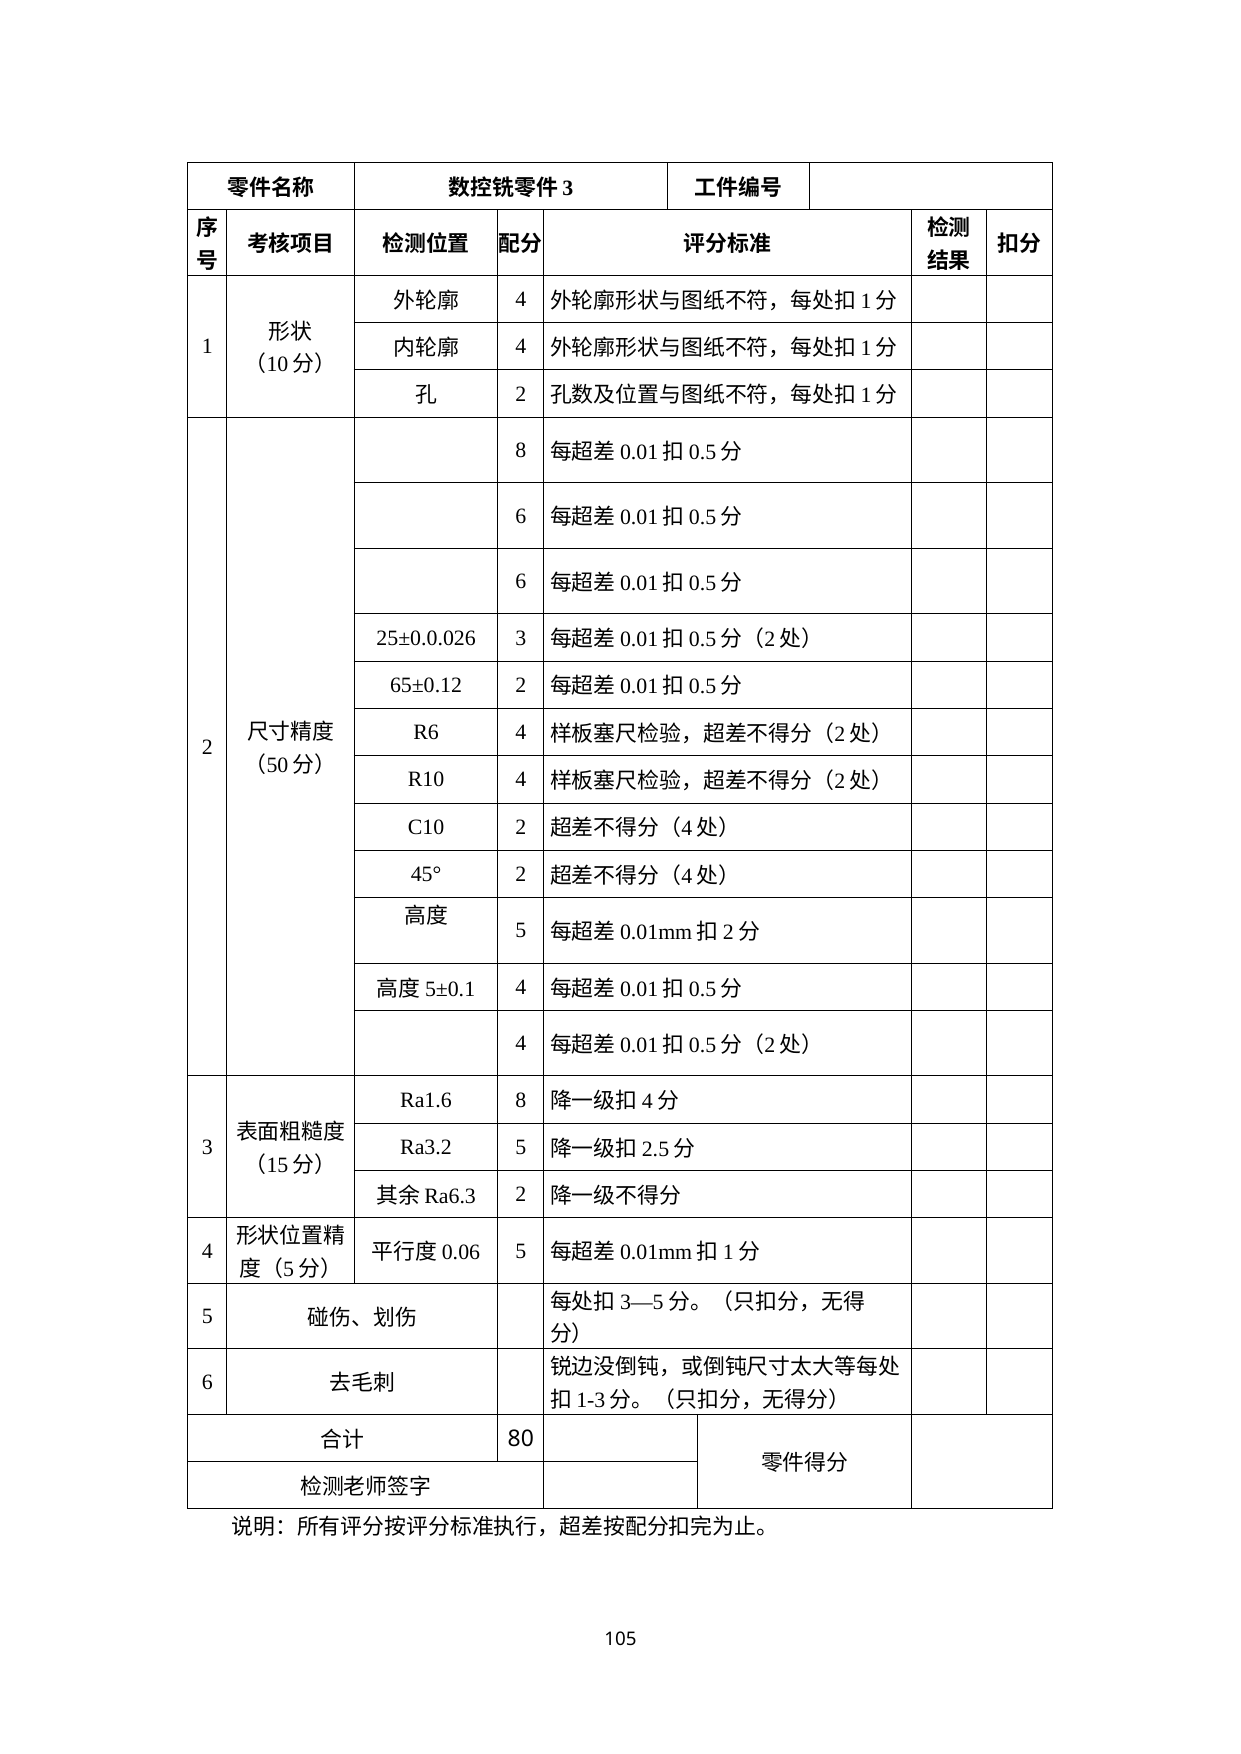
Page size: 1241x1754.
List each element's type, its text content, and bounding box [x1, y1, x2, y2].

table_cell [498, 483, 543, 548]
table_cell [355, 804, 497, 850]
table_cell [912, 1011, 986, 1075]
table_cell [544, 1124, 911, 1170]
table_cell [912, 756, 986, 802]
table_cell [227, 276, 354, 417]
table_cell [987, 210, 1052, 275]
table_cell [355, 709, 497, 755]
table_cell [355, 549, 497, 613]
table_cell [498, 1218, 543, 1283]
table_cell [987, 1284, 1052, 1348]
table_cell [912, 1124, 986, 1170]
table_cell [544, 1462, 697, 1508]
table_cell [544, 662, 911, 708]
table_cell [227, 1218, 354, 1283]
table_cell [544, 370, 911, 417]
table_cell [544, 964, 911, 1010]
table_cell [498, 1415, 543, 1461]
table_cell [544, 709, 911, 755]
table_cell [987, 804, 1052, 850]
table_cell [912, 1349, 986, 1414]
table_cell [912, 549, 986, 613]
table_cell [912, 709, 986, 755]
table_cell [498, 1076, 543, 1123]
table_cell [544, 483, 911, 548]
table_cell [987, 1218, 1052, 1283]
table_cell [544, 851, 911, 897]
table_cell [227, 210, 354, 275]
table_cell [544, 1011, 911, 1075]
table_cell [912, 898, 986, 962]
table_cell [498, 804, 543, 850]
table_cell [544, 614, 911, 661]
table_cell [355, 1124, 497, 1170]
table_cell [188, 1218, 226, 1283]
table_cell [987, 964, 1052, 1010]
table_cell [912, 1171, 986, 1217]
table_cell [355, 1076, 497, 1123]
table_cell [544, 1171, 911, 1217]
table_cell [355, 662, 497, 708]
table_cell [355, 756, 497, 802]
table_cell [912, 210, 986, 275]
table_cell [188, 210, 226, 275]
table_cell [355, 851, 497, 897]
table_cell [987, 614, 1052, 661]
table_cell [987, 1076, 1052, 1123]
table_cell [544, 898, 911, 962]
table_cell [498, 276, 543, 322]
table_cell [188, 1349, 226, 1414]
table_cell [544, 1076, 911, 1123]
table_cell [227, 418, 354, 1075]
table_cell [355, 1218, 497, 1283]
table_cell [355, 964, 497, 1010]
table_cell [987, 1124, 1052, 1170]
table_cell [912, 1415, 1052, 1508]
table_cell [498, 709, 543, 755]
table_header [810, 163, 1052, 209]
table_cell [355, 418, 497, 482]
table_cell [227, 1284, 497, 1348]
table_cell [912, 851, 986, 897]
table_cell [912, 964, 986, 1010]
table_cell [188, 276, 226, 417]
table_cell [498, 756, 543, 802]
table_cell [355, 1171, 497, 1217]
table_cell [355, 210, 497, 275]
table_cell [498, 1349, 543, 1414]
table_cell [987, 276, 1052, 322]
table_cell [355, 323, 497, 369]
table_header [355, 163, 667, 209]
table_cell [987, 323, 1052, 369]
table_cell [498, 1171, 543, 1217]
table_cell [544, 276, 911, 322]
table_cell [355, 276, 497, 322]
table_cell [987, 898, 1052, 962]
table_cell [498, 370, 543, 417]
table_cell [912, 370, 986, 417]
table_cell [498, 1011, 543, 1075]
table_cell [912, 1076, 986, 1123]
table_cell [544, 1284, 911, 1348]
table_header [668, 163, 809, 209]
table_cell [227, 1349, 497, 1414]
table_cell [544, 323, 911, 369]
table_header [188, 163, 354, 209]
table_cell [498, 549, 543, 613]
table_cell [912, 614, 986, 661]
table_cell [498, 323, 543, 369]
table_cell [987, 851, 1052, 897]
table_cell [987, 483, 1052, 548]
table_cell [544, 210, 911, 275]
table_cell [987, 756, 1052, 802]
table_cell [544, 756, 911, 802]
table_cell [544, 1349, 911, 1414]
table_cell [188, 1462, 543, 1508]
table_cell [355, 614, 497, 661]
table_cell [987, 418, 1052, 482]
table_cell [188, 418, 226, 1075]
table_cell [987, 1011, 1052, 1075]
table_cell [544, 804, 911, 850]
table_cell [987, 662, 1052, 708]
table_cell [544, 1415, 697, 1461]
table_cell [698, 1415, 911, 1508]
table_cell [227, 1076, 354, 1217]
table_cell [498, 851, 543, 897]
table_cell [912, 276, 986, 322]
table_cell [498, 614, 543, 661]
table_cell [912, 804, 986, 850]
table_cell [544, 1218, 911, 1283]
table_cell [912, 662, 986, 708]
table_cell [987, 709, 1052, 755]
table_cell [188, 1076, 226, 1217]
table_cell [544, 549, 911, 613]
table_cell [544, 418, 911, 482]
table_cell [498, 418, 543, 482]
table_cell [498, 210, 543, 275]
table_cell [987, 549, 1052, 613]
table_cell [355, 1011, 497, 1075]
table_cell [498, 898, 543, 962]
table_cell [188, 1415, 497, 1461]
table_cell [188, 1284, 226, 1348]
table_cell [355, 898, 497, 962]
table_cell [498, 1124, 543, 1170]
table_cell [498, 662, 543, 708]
text 说明：所有评分按评分标准执行，超差按配分扣完为止。 [187, 1509, 1053, 1541]
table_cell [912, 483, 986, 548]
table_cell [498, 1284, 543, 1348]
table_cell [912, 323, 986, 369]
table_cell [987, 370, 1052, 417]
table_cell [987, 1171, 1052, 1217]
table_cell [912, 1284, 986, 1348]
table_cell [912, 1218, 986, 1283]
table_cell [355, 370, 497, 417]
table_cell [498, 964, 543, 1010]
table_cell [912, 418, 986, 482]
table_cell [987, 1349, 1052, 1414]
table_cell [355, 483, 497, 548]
